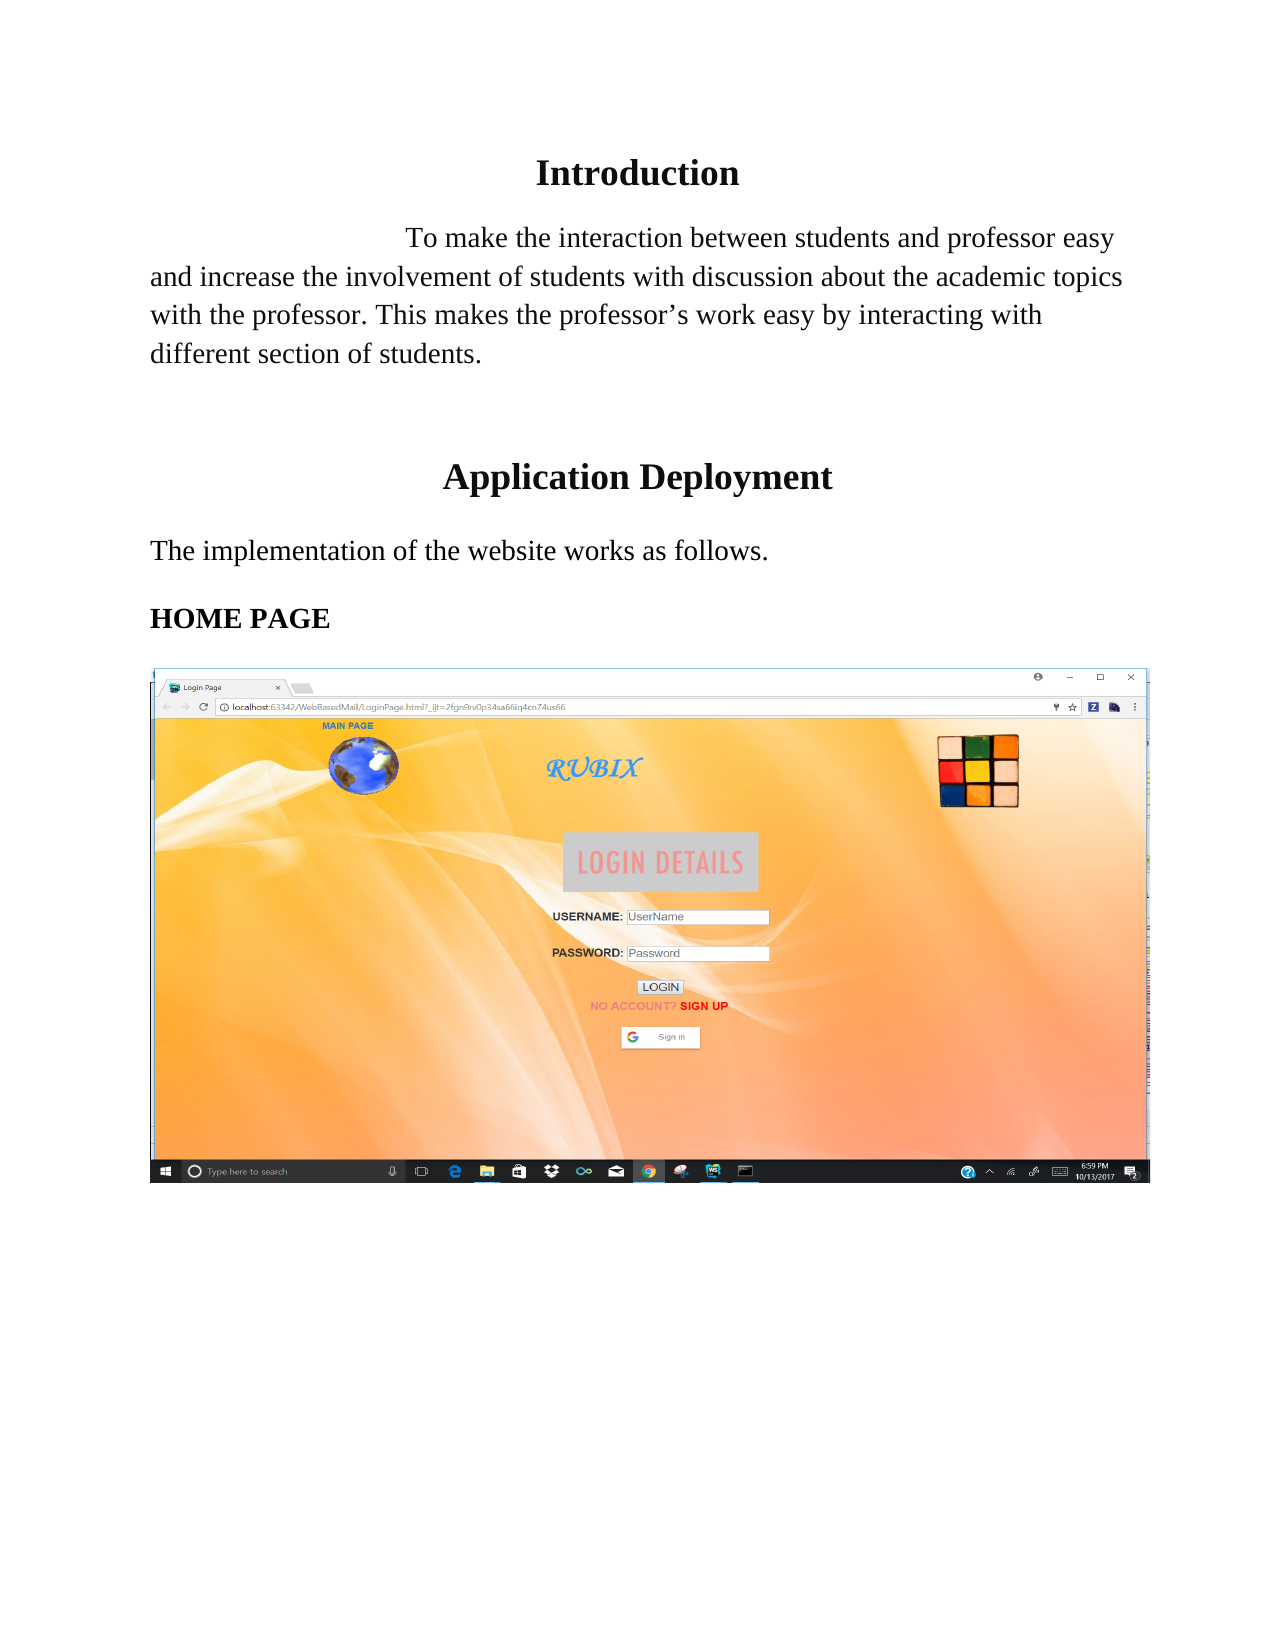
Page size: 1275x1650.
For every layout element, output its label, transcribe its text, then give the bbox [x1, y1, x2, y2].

text HOME PAGE [150, 601, 1125, 635]
text Introduction [150, 150, 1125, 193]
text Application Deployment [150, 455, 1125, 498]
text To make the interaction between students and professor easy and increase the involvement of students with discussion about the academic topics with the professor. This makes the professor’s work easy by interacting with different section of students. [150, 220, 1125, 369]
picture [150, 668, 1150, 1183]
text The implementation of the website works as follows. [150, 533, 1125, 567]
